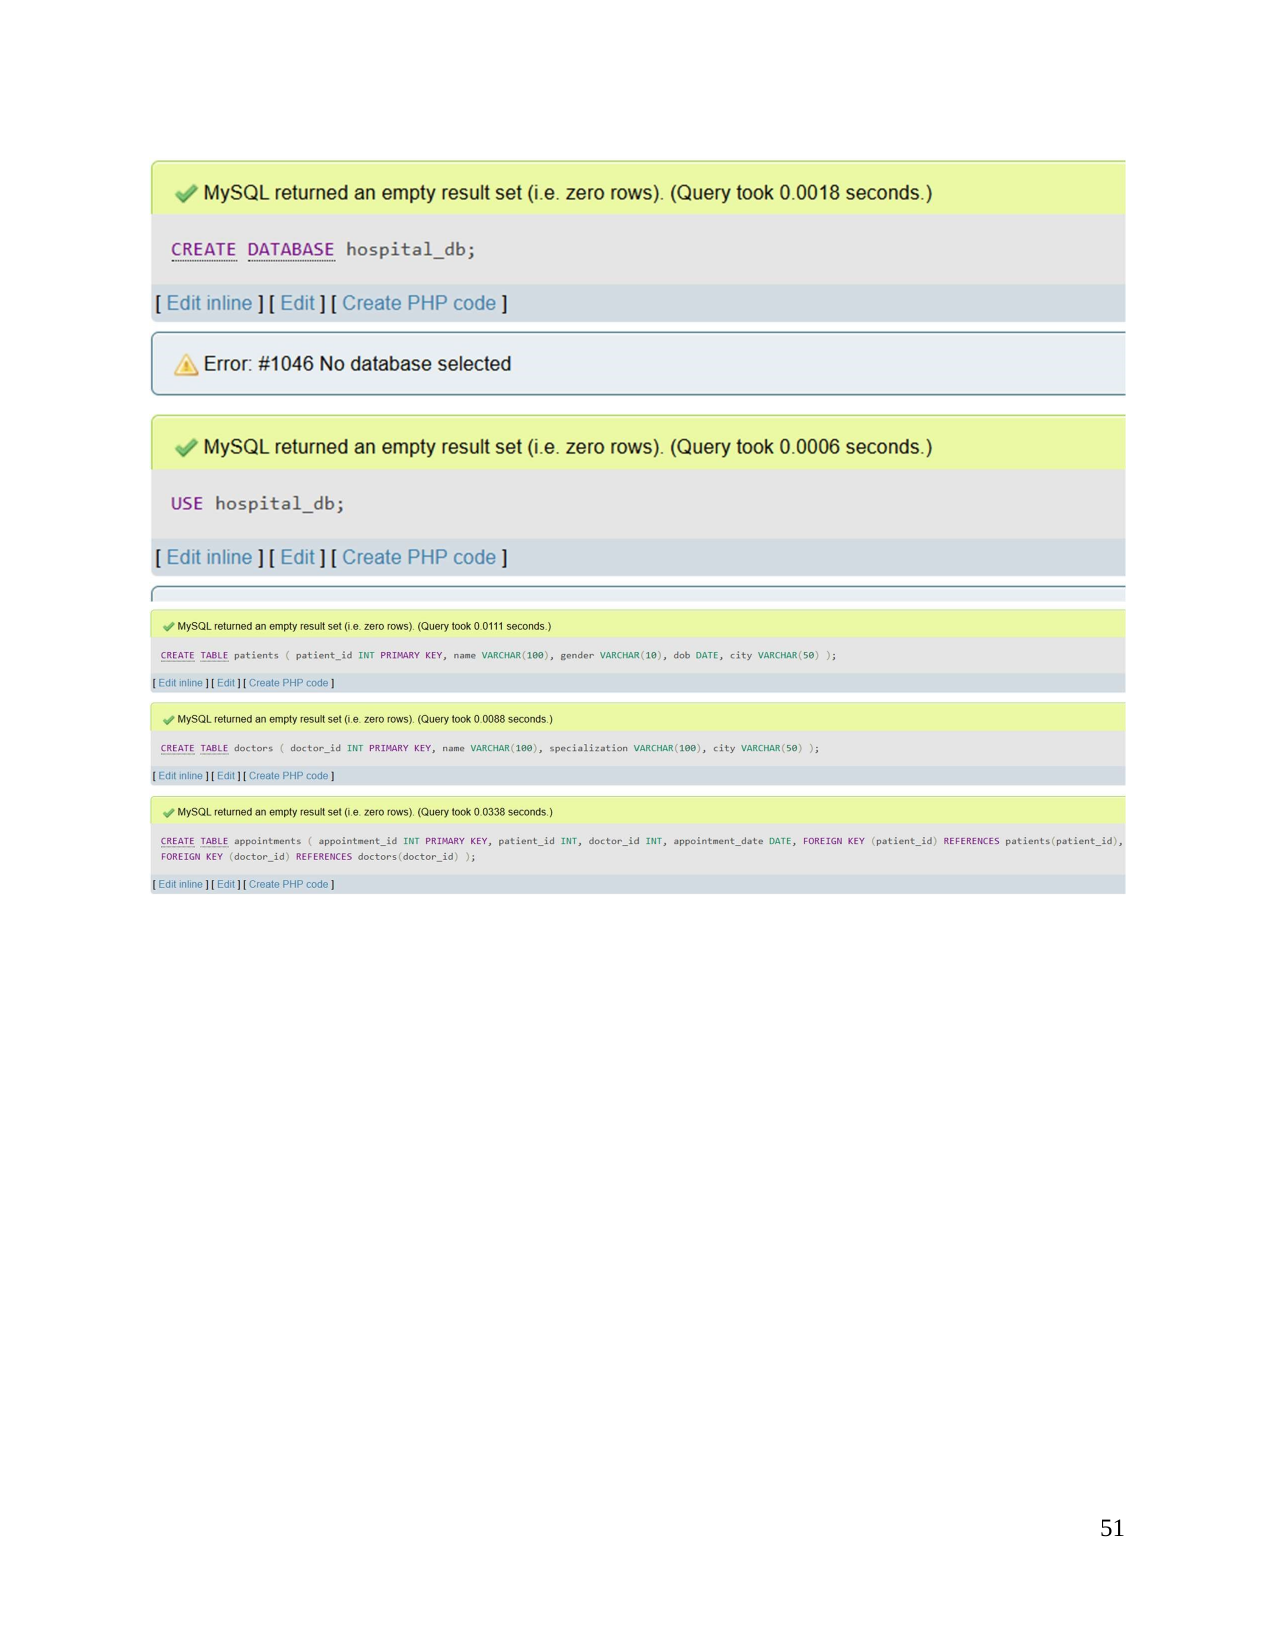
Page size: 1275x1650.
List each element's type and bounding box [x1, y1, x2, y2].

picture [149, 605, 1126, 895]
picture [149, 149, 1126, 602]
